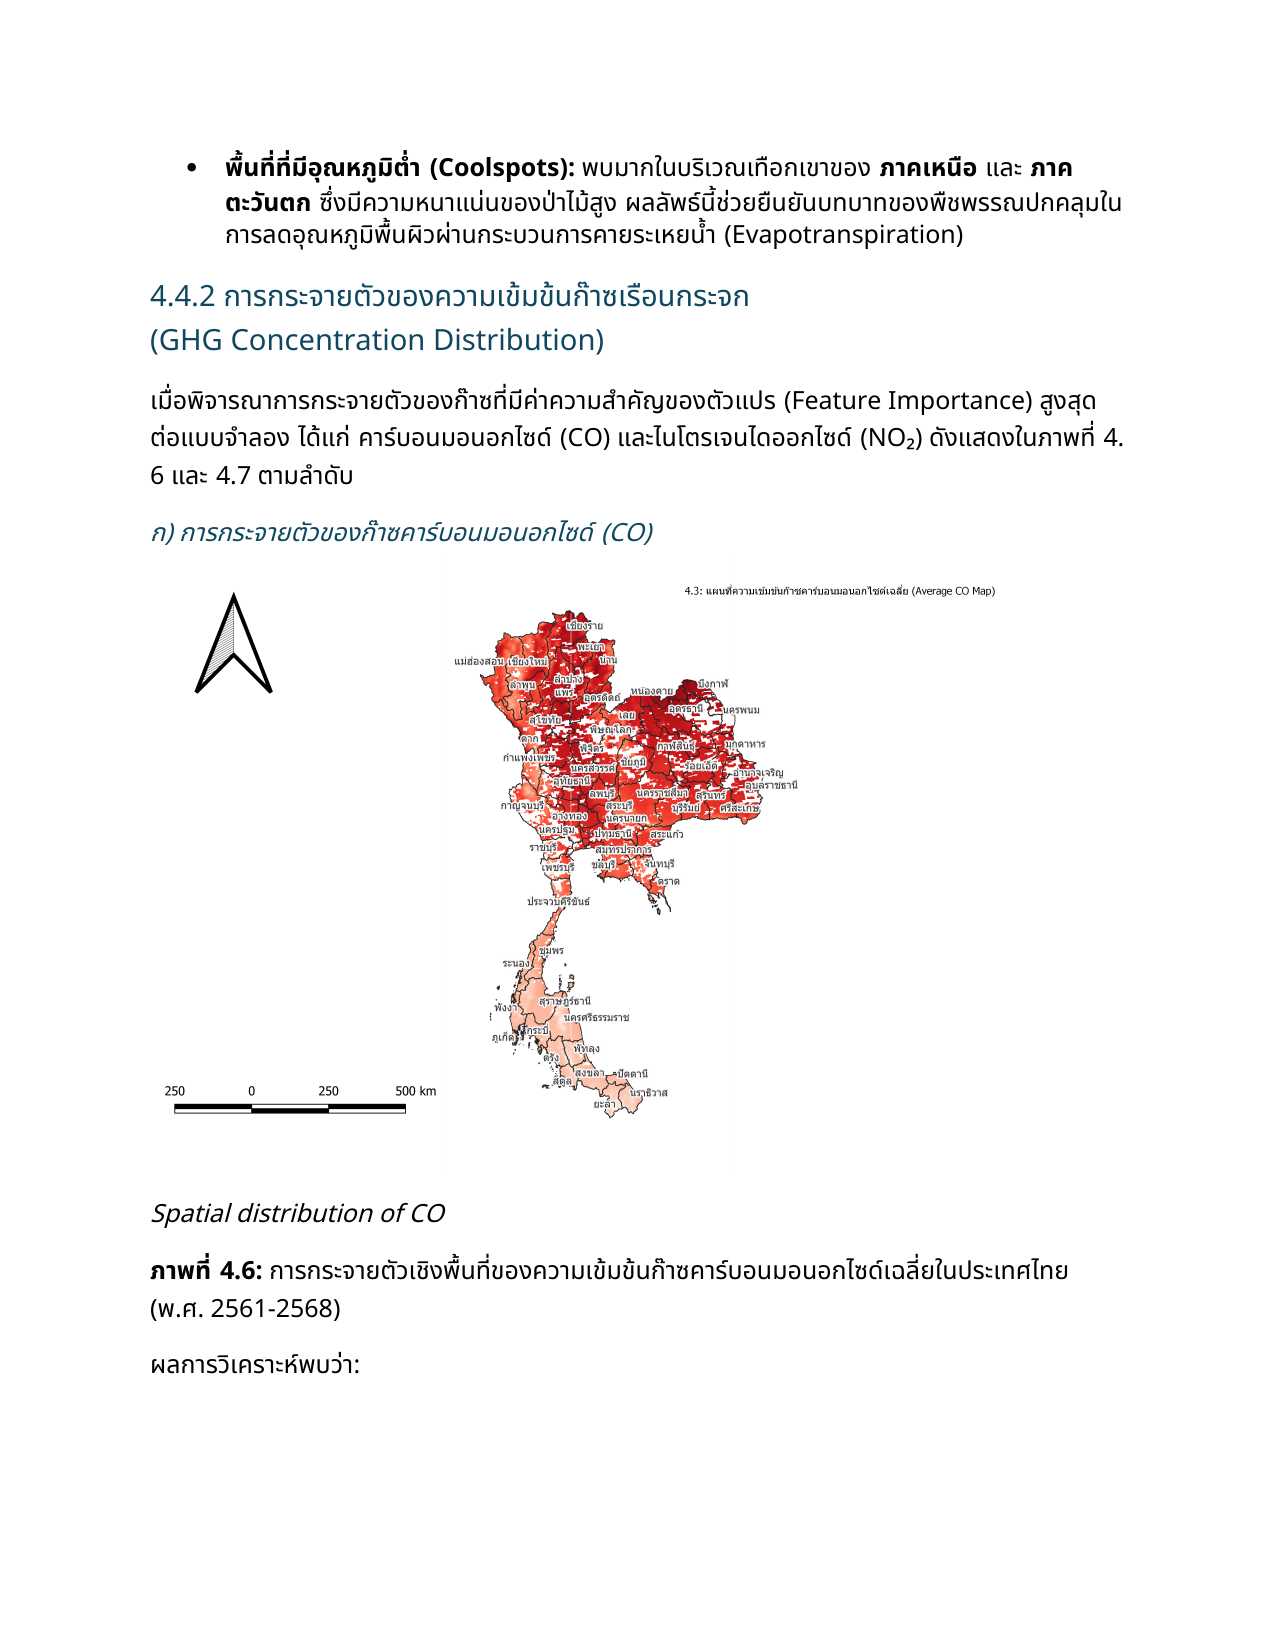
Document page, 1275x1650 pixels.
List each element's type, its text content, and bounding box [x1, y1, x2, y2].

picture [150, 556, 1025, 1176]
text ผลการวิเคราะห์พบว่า: [150, 1347, 1125, 1385]
list พื้นที่ที่มีอุณหภูมิต่ำ (Coolspots): พบมากในบริเวณเทือกเขาของ ภาคเหนือ และ ภาคตะวันตก ซึ่งมีความหนาแน่นของป่าไม้สูง ผลลัพธ์นี้ช่วยยืนยันบทบาทของพืชพรรณปกคลุมในการลดอุณหภูมิพื้นผิวผ่านกระบวนการคายระเหยน้ำ (Evapotranspiration) [187, 150, 1125, 255]
text Spatial distribution of CO [150, 1196, 1125, 1234]
text เมื่อพิจารณาการกระจายตัวของก๊าซที่มีค่าความสำคัญของตัวแปร (Feature Importance) สูงสุดต่อแบบจำลอง ได้แก่ คาร์บอนมอนอกไซด์ (CO) และไนโตรเจนไดออกไซด์ (NO₂) ดังแสดงในภาพที่ 4.6 และ 4.7 ตามลำดับ [150, 382, 1125, 496]
subtitle 4.4.2 การกระจายตัวของความเข้มข้นก๊าซเรือนกระจก (GHG Concentration Distribution) [150, 276, 1125, 364]
text ภาพที่ 4.6: การกระจายตัวเชิงพื้นที่ของความเข้มข้นก๊าซคาร์บอนมอนอกไซด์เฉลี่ยในประเทศไทย (พ.ศ. 2561-2568) [150, 1253, 1125, 1328]
subtitle ก) การกระจายตัวของก๊าซคาร์บอนมอนอกไซด์ (CO) [150, 515, 1125, 552]
